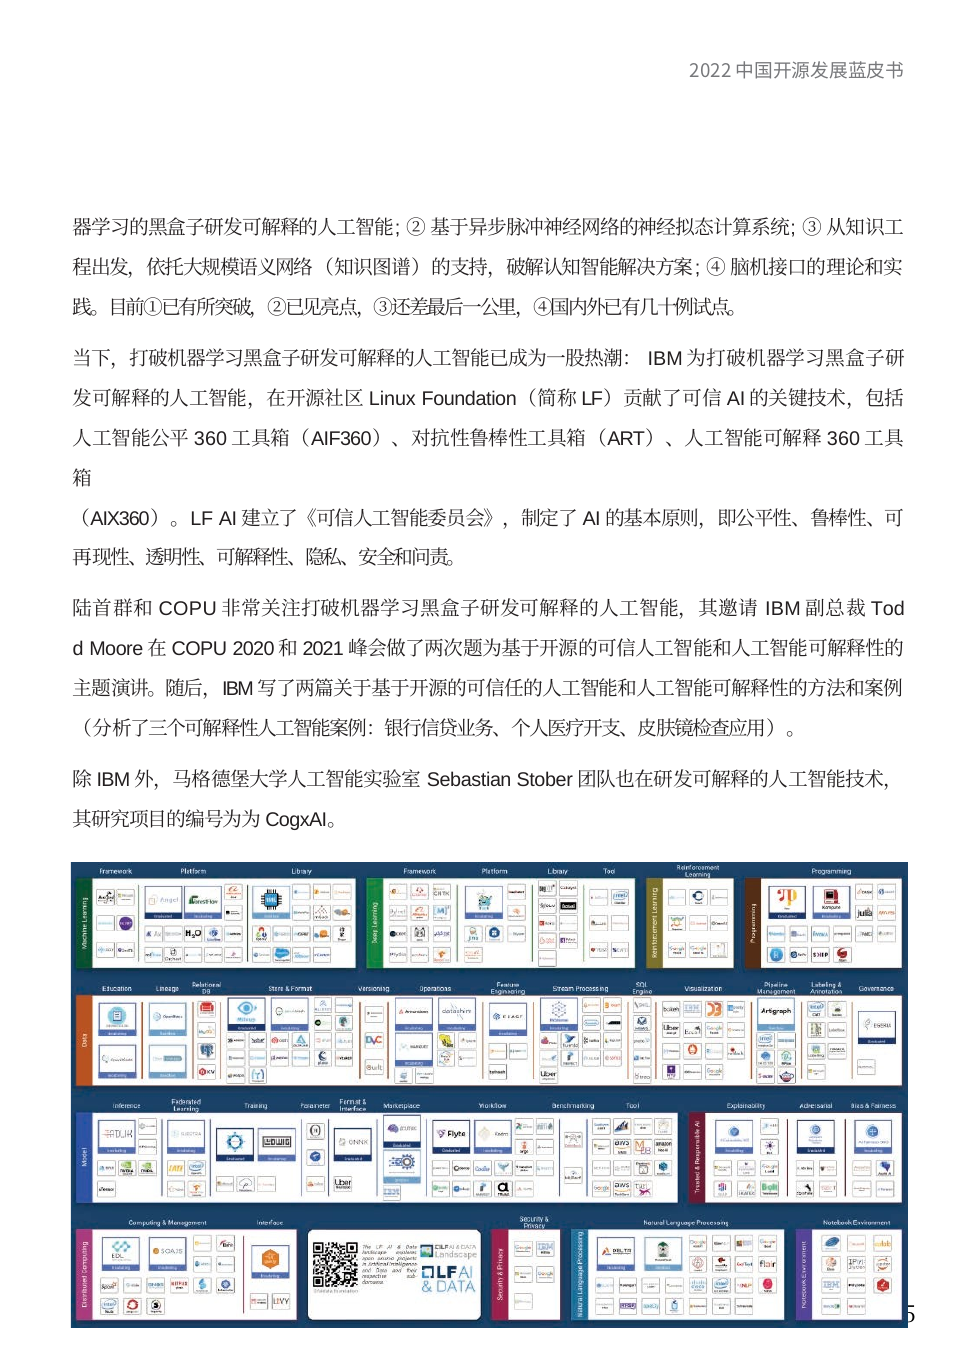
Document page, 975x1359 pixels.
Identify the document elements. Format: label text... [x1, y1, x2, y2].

text 除IBM外，马格德堡大学人工智能实验室Sebastian Stober团队也在研发可解释的人工智能技术，其研究项目的编号为为CogxAI。 [72, 763, 905, 832]
text 器学习的黑盒子研发可解释的人工智能; ②基于异步脉冲神经网络的神经拟态计算系统; ③从知识工程出发，依托大规模语义网络（知识图谱）的支持，破解认知智能解决方案; ④脑机接口的理论和实践。目前①已有所突破，②已见亮点，③还差最后一公里，④国内外已有几十例试点。 [72, 212, 904, 320]
text 当下，打破机器学习黑盒子研发可解释的人工智能已成为一股热潮： IBM为打破机器学习黑盒子研发可解释的人工智能，在开源社区Linux Foundation（简称LF）贡献了可信AI的关键技术，包括人工智能公平360工具箱（AIF360）、对抗性鲁棒性工具箱（ART）、人工智能可解释360工具箱 [72, 343, 905, 491]
text 陆首群和COPU非常关注打破机器学习黑盒子研发可解释的人工智能，其邀请IBM副总裁Todd Moore在COPU 2020和2021峰会做了两次题为基于开源的可信人工智能和人工智能可解释性的主题演讲。随后，IBM写了两篇关于基于开源的可信任的人工智能和人工智能可解释性的方法和案例（分析了三个可解释性人工智能案例：银行信贷业务、个人医疗开支、皮肤镜检查应用）。 [72, 593, 905, 741]
text （AIX360）。LF AI建立了《可信人工智能委员会》，制定了AI的基本原则，即公平性、鲁棒性、可再现性、透明性、可解释性、隐私、安全和问责。 [70, 502, 905, 570]
picture [70, 862, 908, 1328]
